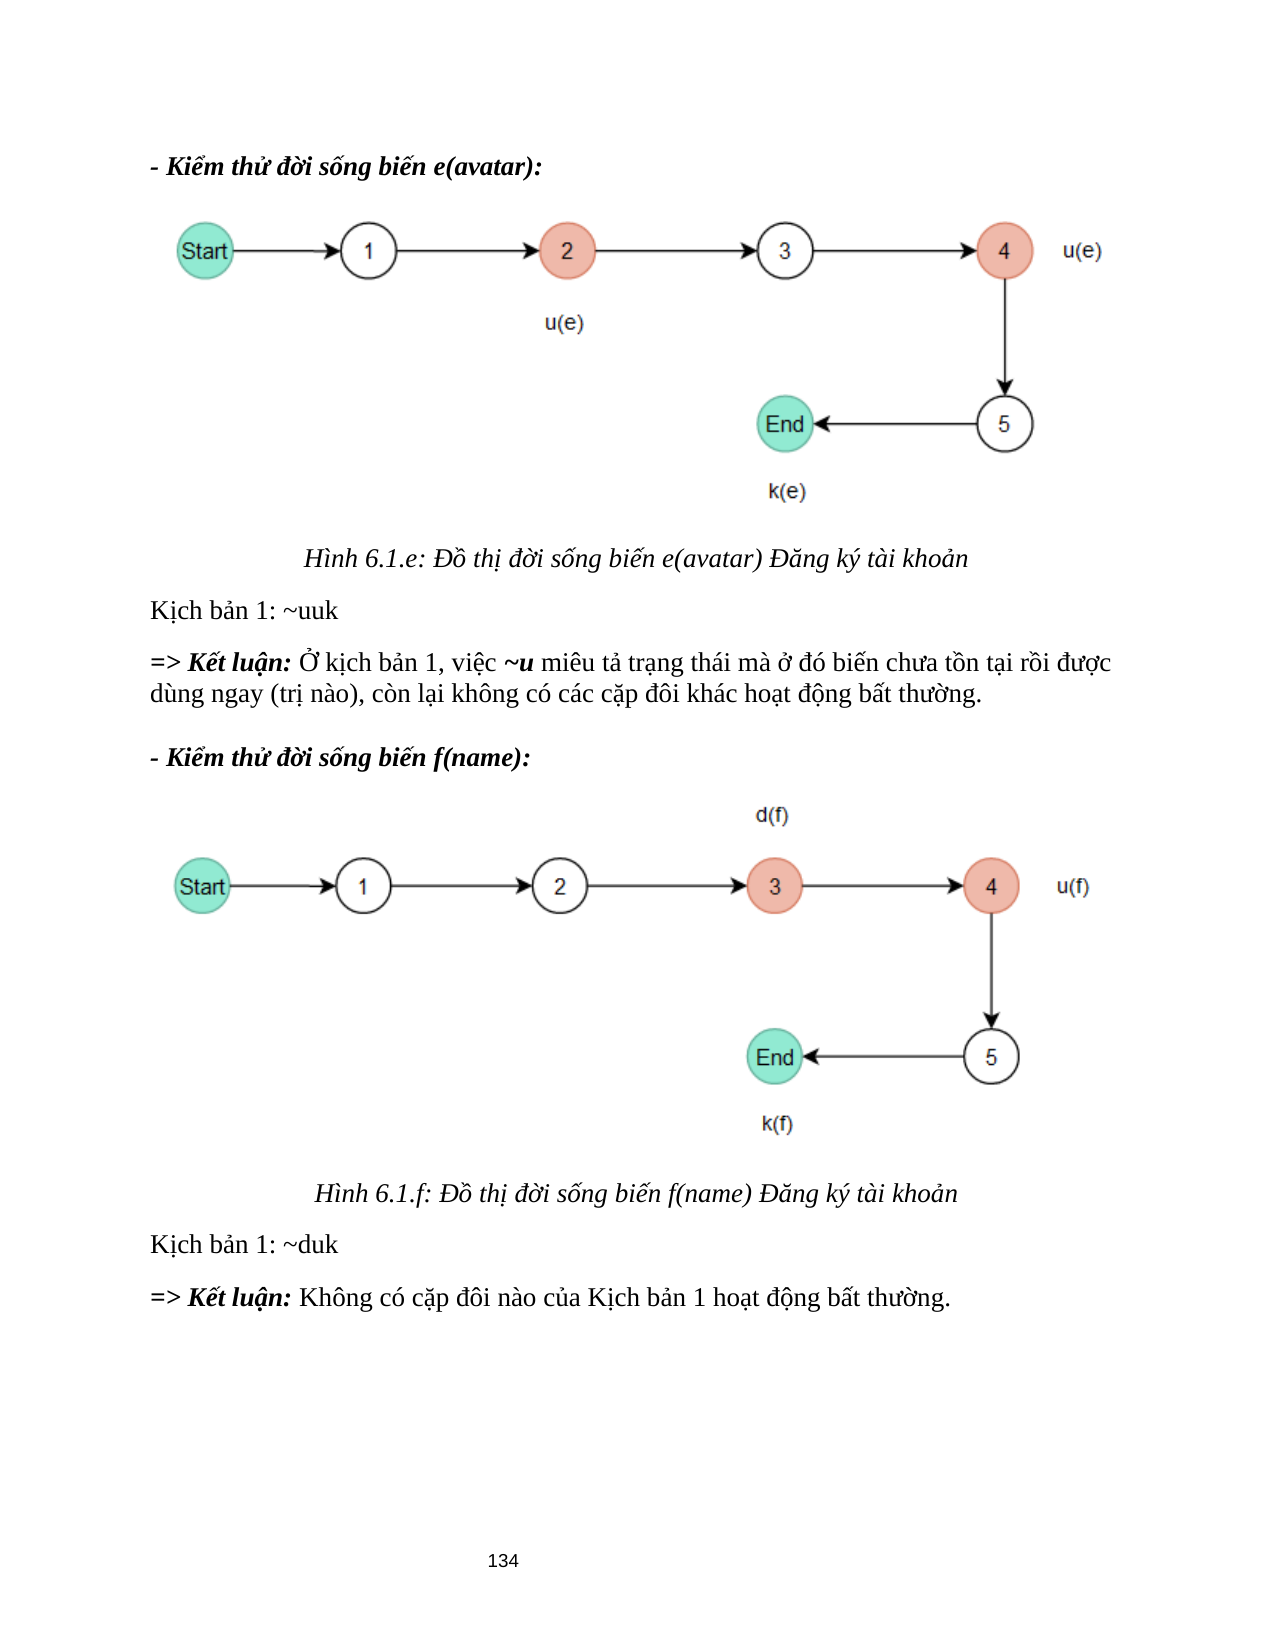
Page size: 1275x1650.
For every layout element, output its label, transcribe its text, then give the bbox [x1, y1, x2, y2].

text => Kết luận: Ở kịch bản 1, việc ~u miêu tả trạng thái mà ở đó biến chưa tồn tại rồi được dùng ngay (trị nào), còn lại không có các cặp đôi khác hoạt động bất thường. [150, 646, 1125, 708]
picture [150, 785, 1125, 1156]
subtitle - Kiểm thử đời sống biến f(name): [150, 741, 1125, 773]
picture [150, 194, 1125, 521]
text Kịch bản 1: ~duk [150, 1229, 1125, 1260]
text Hình 6.1.f: Đồ thị đời sống biến f(name) Đăng ký tài khoản [150, 1177, 1125, 1208]
subtitle - Kiểm thử đời sống biến e(avatar): [150, 150, 1125, 181]
text => Kết luận: Không có cặp đôi nào của Kịch bản 1 hoạt động bất thường. [150, 1281, 1125, 1312]
text Hình 6.1.e: Đồ thị đời sống biến e(avatar) Đăng ký tài khoản [150, 542, 1125, 573]
text Kịch bản 1: ~uuk [150, 594, 1125, 625]
